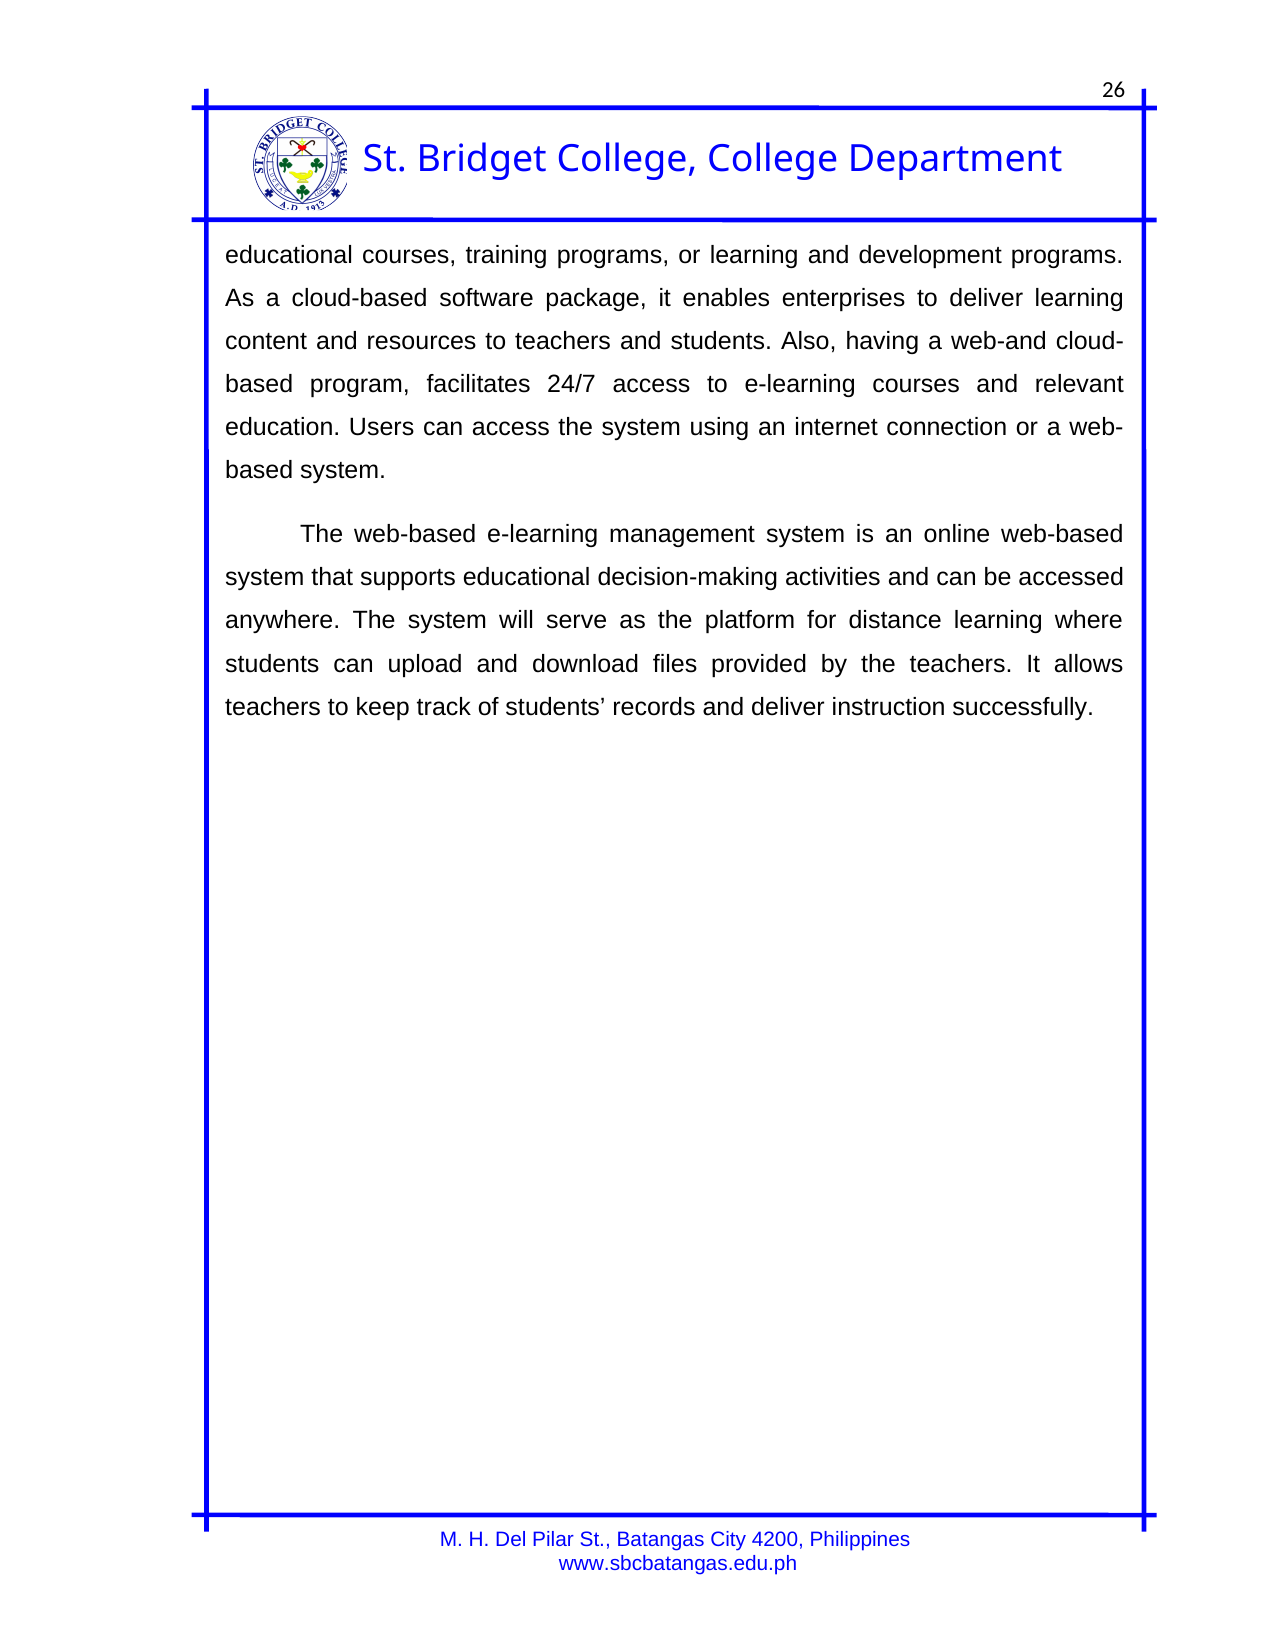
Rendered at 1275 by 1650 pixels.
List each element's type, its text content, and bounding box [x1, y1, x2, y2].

text The web-based e-learning management system is an online web-based system that supports educational decision-making activities and can be accessed anywhere. The system will serve as the platform for distance learning where students can upload and download files provided by the teachers. It allows teachers to keep track of students’ records and deliver instruction successfully. [225, 519, 1125, 720]
picture [253, 116, 347, 211]
